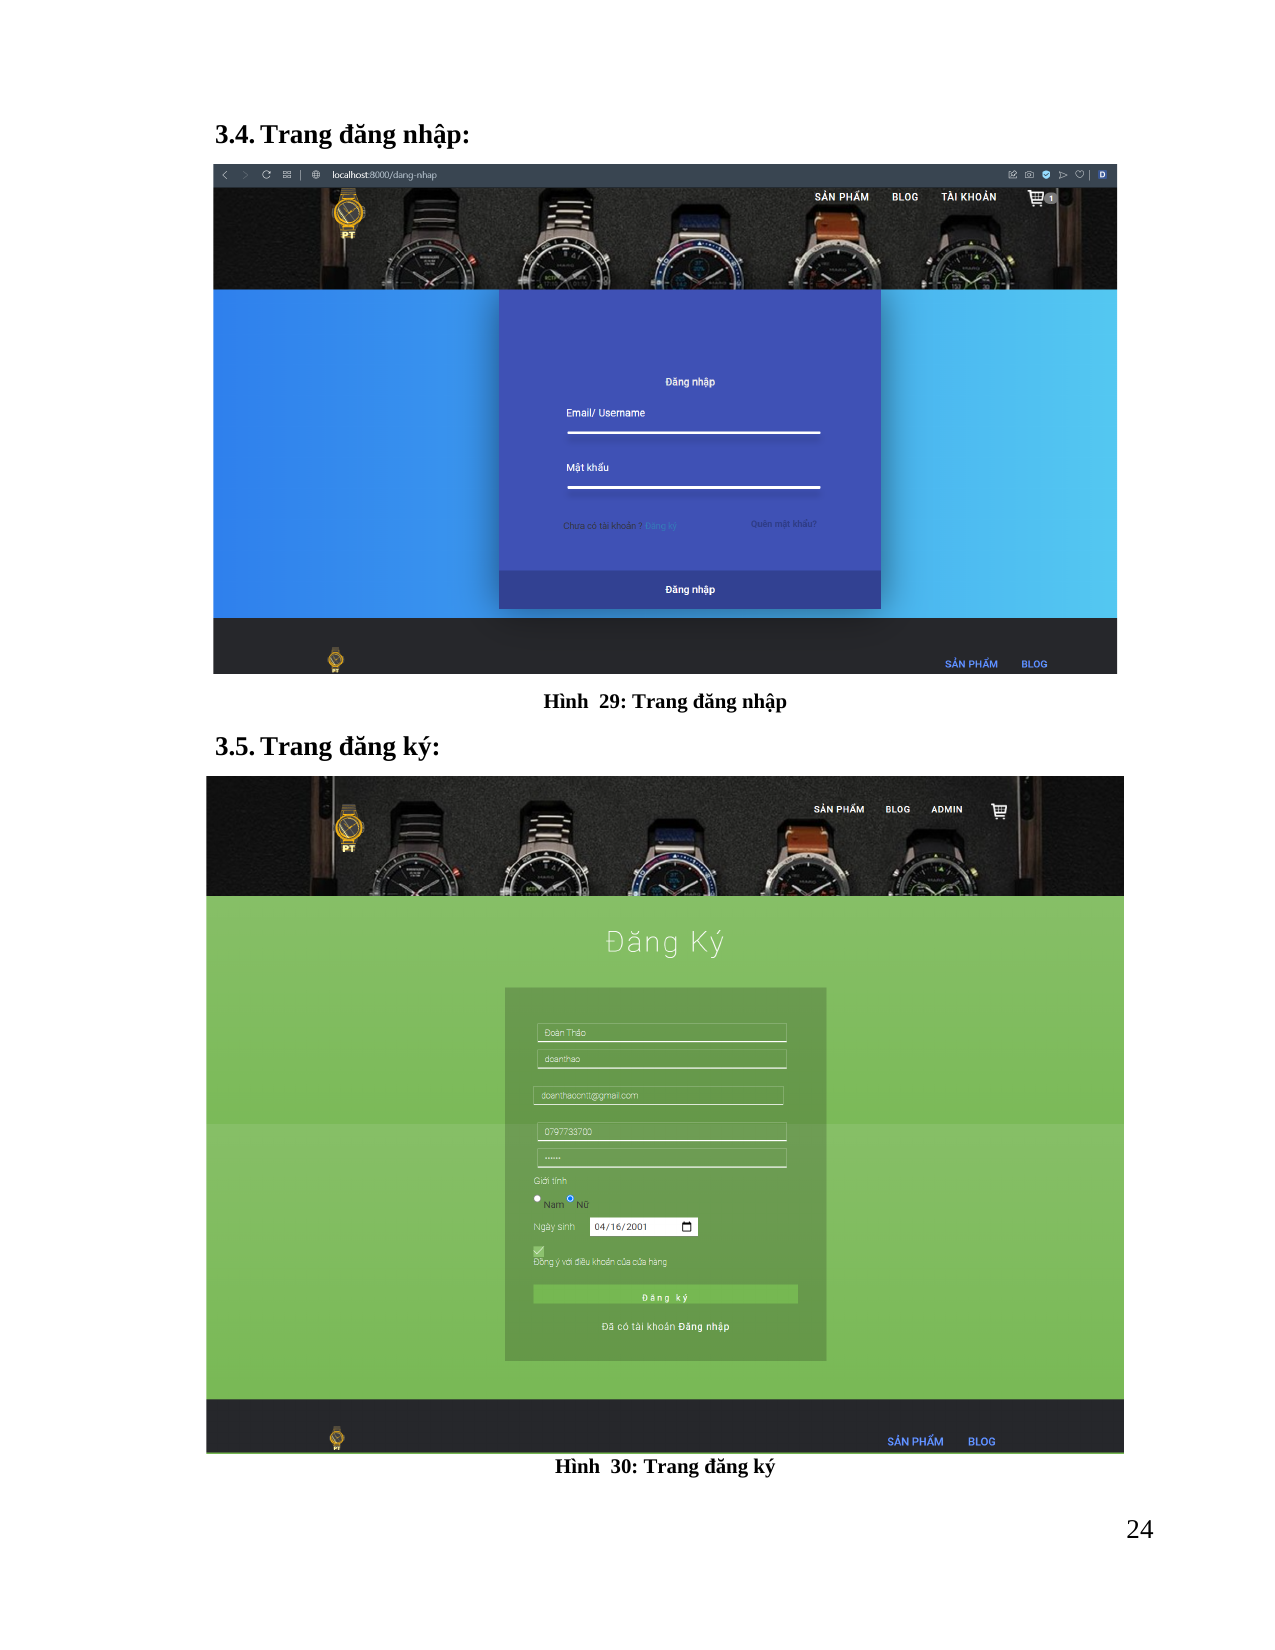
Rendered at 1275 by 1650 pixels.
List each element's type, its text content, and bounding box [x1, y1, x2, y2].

picture [213, 164, 1118, 674]
subtitle Trang đăng nhập: [215, 118, 1153, 149]
subtitle Trang đăng ký: [215, 730, 1153, 761]
picture [206, 776, 1124, 1454]
